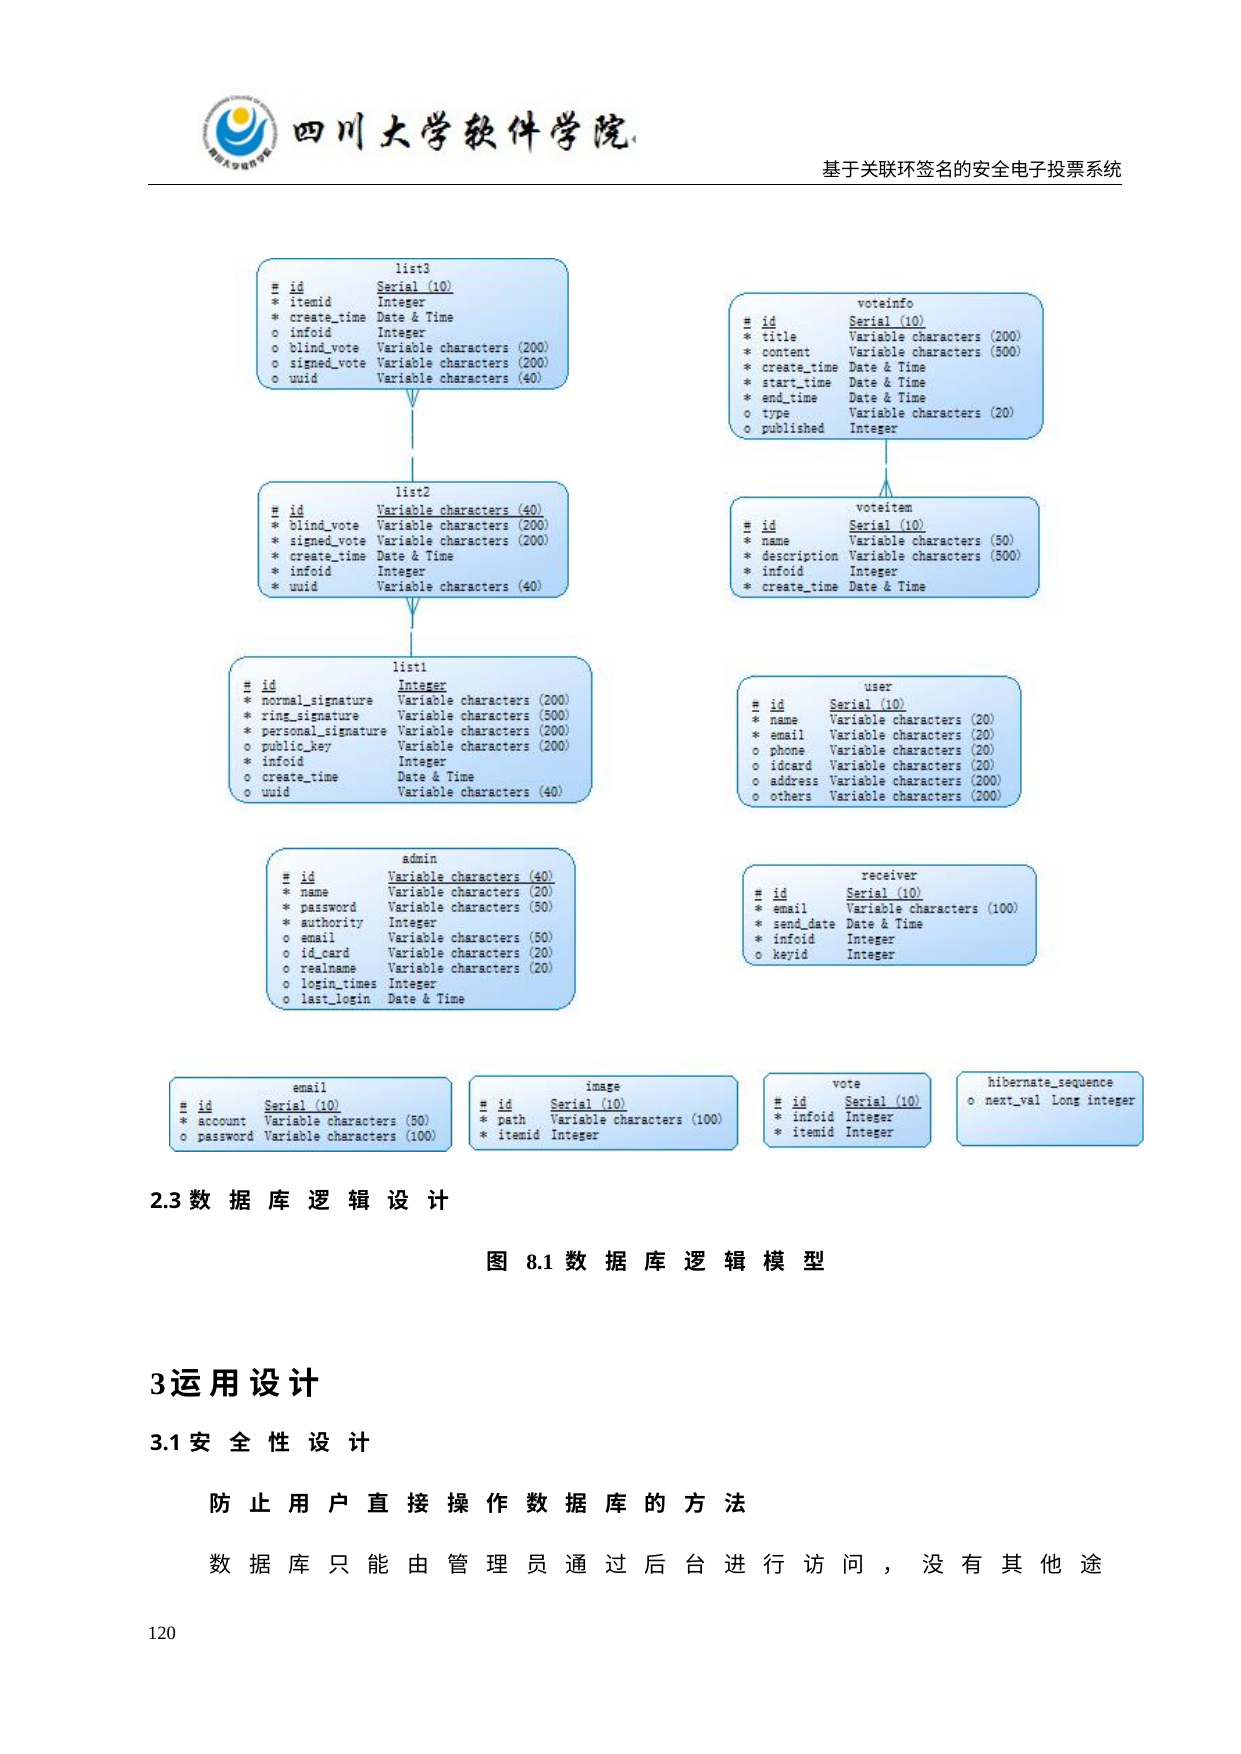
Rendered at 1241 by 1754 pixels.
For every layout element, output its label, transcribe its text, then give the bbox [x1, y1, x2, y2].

text 3.1安全性设计 [150, 1411, 1120, 1472]
picture [169, 258, 1144, 1152]
picture [197, 88, 639, 177]
text 防止用户直接操作数据库的方法 [150, 1472, 1120, 1532]
subtitle 3运用设计 [150, 1350, 1120, 1411]
text 数据库只能由管理员通过后台进行访问，没有其他途径操作数据库。 [150, 1532, 1120, 1593]
text 图8.1 数据库逻辑模型 [150, 1229, 1120, 1290]
